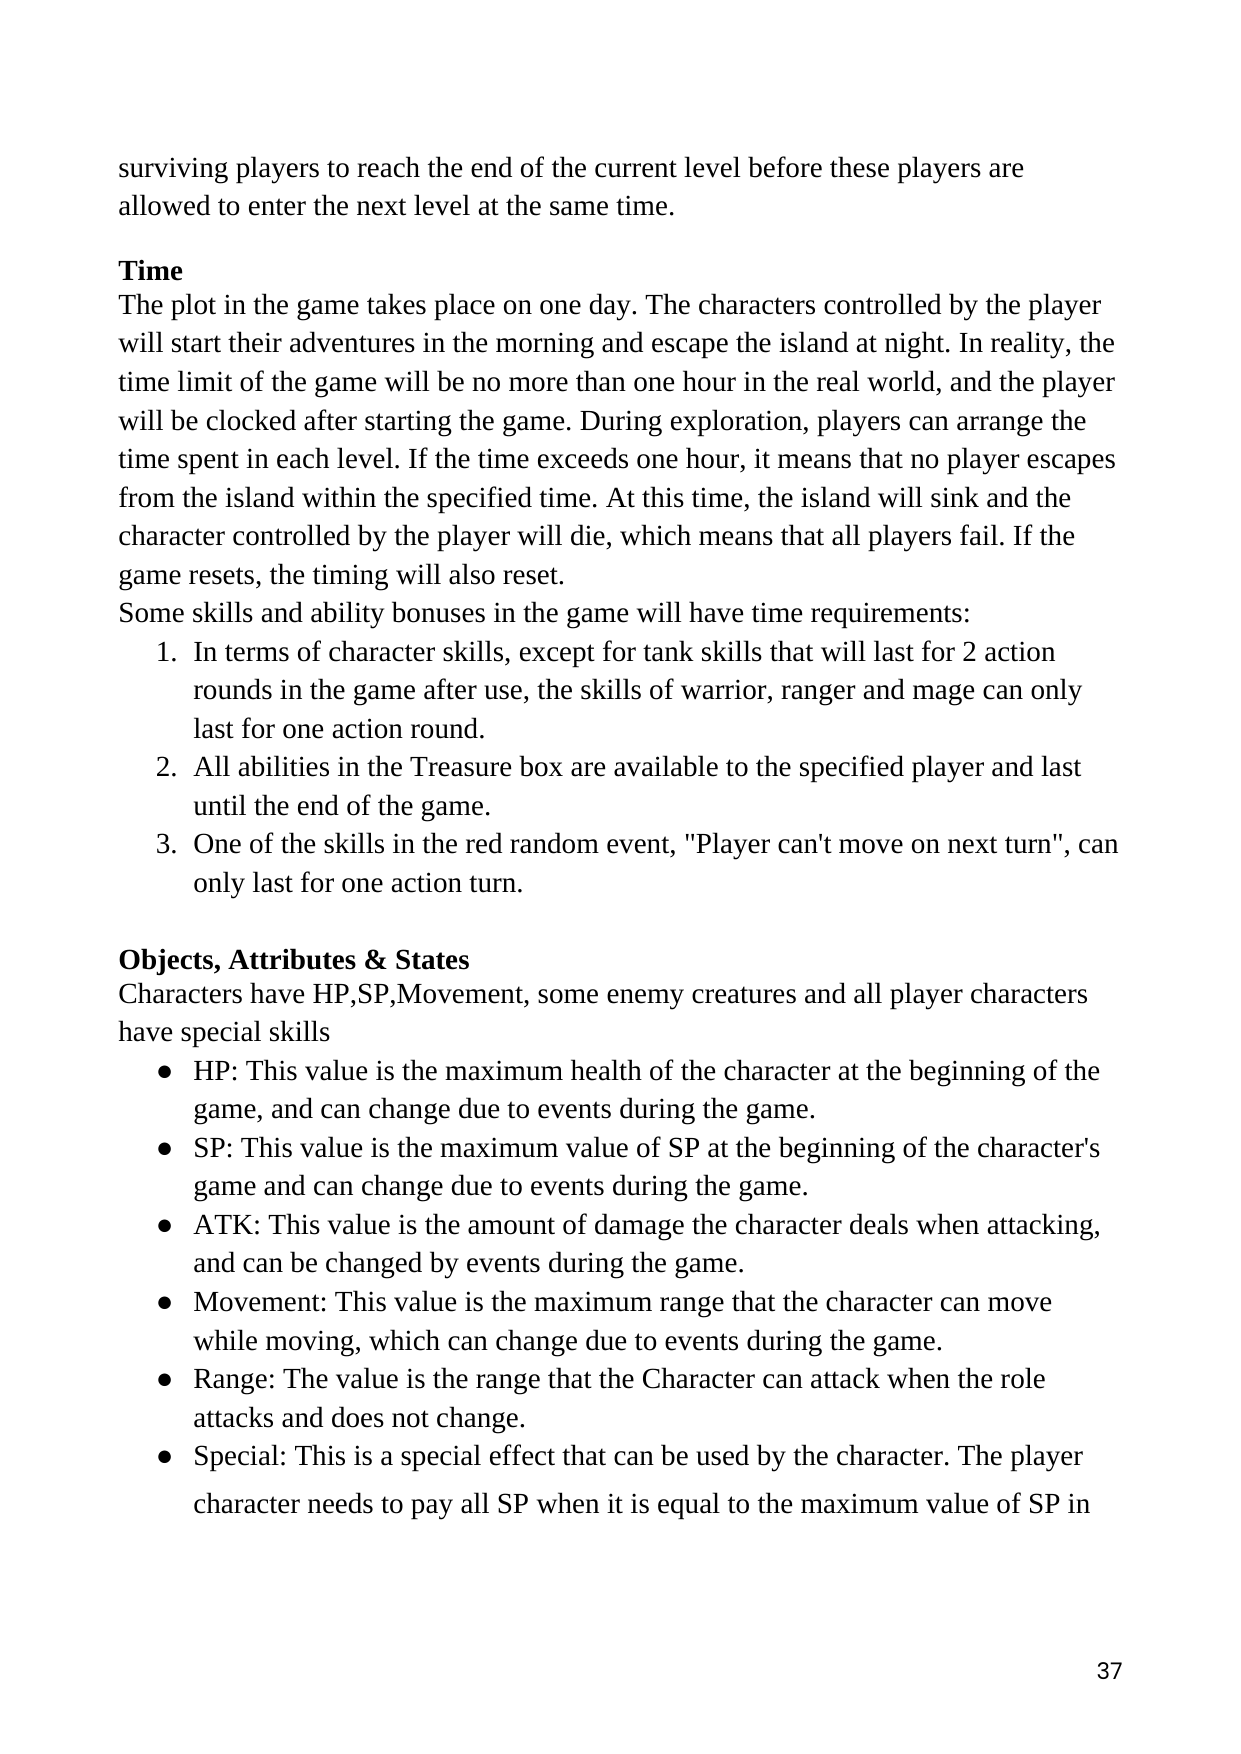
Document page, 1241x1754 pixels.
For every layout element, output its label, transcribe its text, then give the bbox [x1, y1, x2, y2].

list Range: The value is the range that the Character can attack when the role attacks and does not change. [156, 1361, 1122, 1433]
list In terms of character skills, except for tank skills that will last for 2 action rounds in the game after use, the skills of warrior, ranger and mage can only last for one action round. [156, 634, 1122, 744]
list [156, 1438, 1122, 1520]
list Movement: This value is the maximum range that the character can move while moving, which can change due to events during the game. [156, 1284, 1122, 1356]
subtitle Objects, Attributes & States [118, 942, 1122, 976]
text Characters have HP,SP,Movement, some enemy creatures and all player characters have special skills [118, 976, 1122, 1048]
list One of the skills in the red random event, "Player can't move on next turn", can only last for one action turn. [156, 827, 1122, 899]
list HP: This value is the maximum health of the character at the beginning of the game, and can change due to events during the game. [156, 1053, 1122, 1125]
text The plot in the game takes place on one day. The characters controlled by the player will start their adventures in the morning and escape the island at night. In reality, the time limit of the game will be no more than one hour in the real world, and the player will be clocked after starting the game. During exploration, players can arrange the time spent in each level. If the time exceeds one hour, it means that no player escapes from the island within the specified time. At this time, the island will sink and the character controlled by the player will die, which means that all players fail. If the game resets, the timing will also reset. [118, 287, 1122, 590]
text Some skills and ability bonuses in the game will have time requirements: [118, 595, 1122, 629]
list All abilities in the Treasure box are available to the specified player and last until the end of the game. [156, 749, 1122, 822]
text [118, 150, 1122, 222]
subtitle Time [118, 253, 1122, 287]
list ATK: This value is the amount of damage the character deals when attacking, and can be changed by events during the game. [156, 1207, 1122, 1279]
list SP: This value is the maximum value of SP at the beginning of the character's game and can change due to events during the game. [156, 1130, 1122, 1202]
